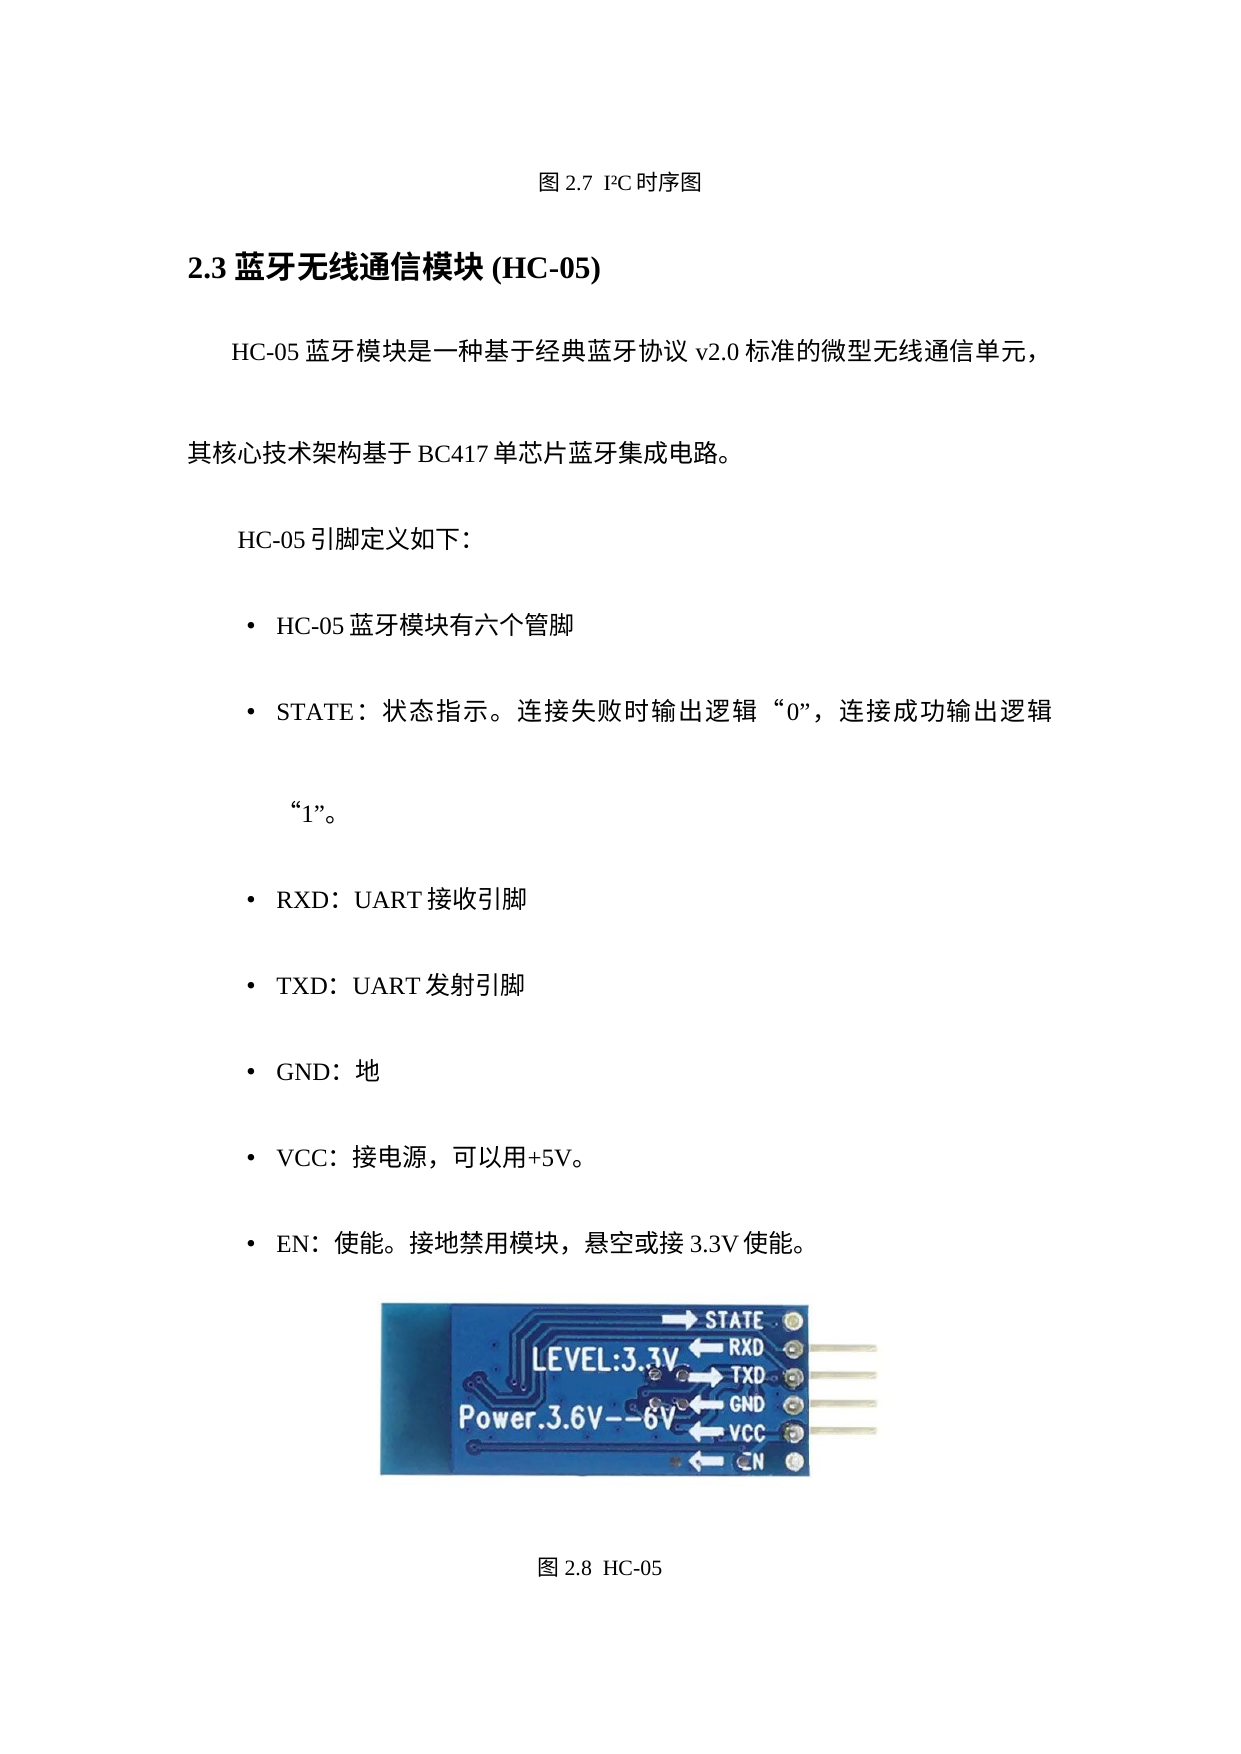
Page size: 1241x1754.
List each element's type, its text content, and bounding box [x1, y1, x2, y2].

list EN：使能。接地禁用模块，悬空或接3.3V使能。 [247, 1208, 1053, 1276]
list STATE：状态指示。连接失败时输出逻辑“0”，连接成功输出逻辑“1”。 [247, 676, 1053, 845]
picture [333, 1293, 928, 1498]
text 图 2.8 HC-05 [450, 1548, 1053, 1582]
list VCC：接电源，可以用+5V。 [247, 1122, 1053, 1189]
list RXD：UART接收引脚 [247, 863, 1053, 931]
list HC-05蓝牙模块有六个管脚 [247, 589, 1053, 657]
text 2.3 蓝牙无线通信模块 (HC-05) [187, 231, 1053, 298]
text HC-05引脚定义如下： [187, 503, 1053, 571]
text 图 2.7 I²C时序图 [187, 164, 1053, 198]
list TXD：UART发射引脚 [247, 949, 1053, 1017]
text HC-05蓝牙模块是一种基于经典蓝牙协议v2.0标准的微型无线通信单元，其核心技术架构基于BC417单芯片蓝牙集成电路。 [187, 316, 1053, 485]
list GND：地 [247, 1036, 1053, 1103]
